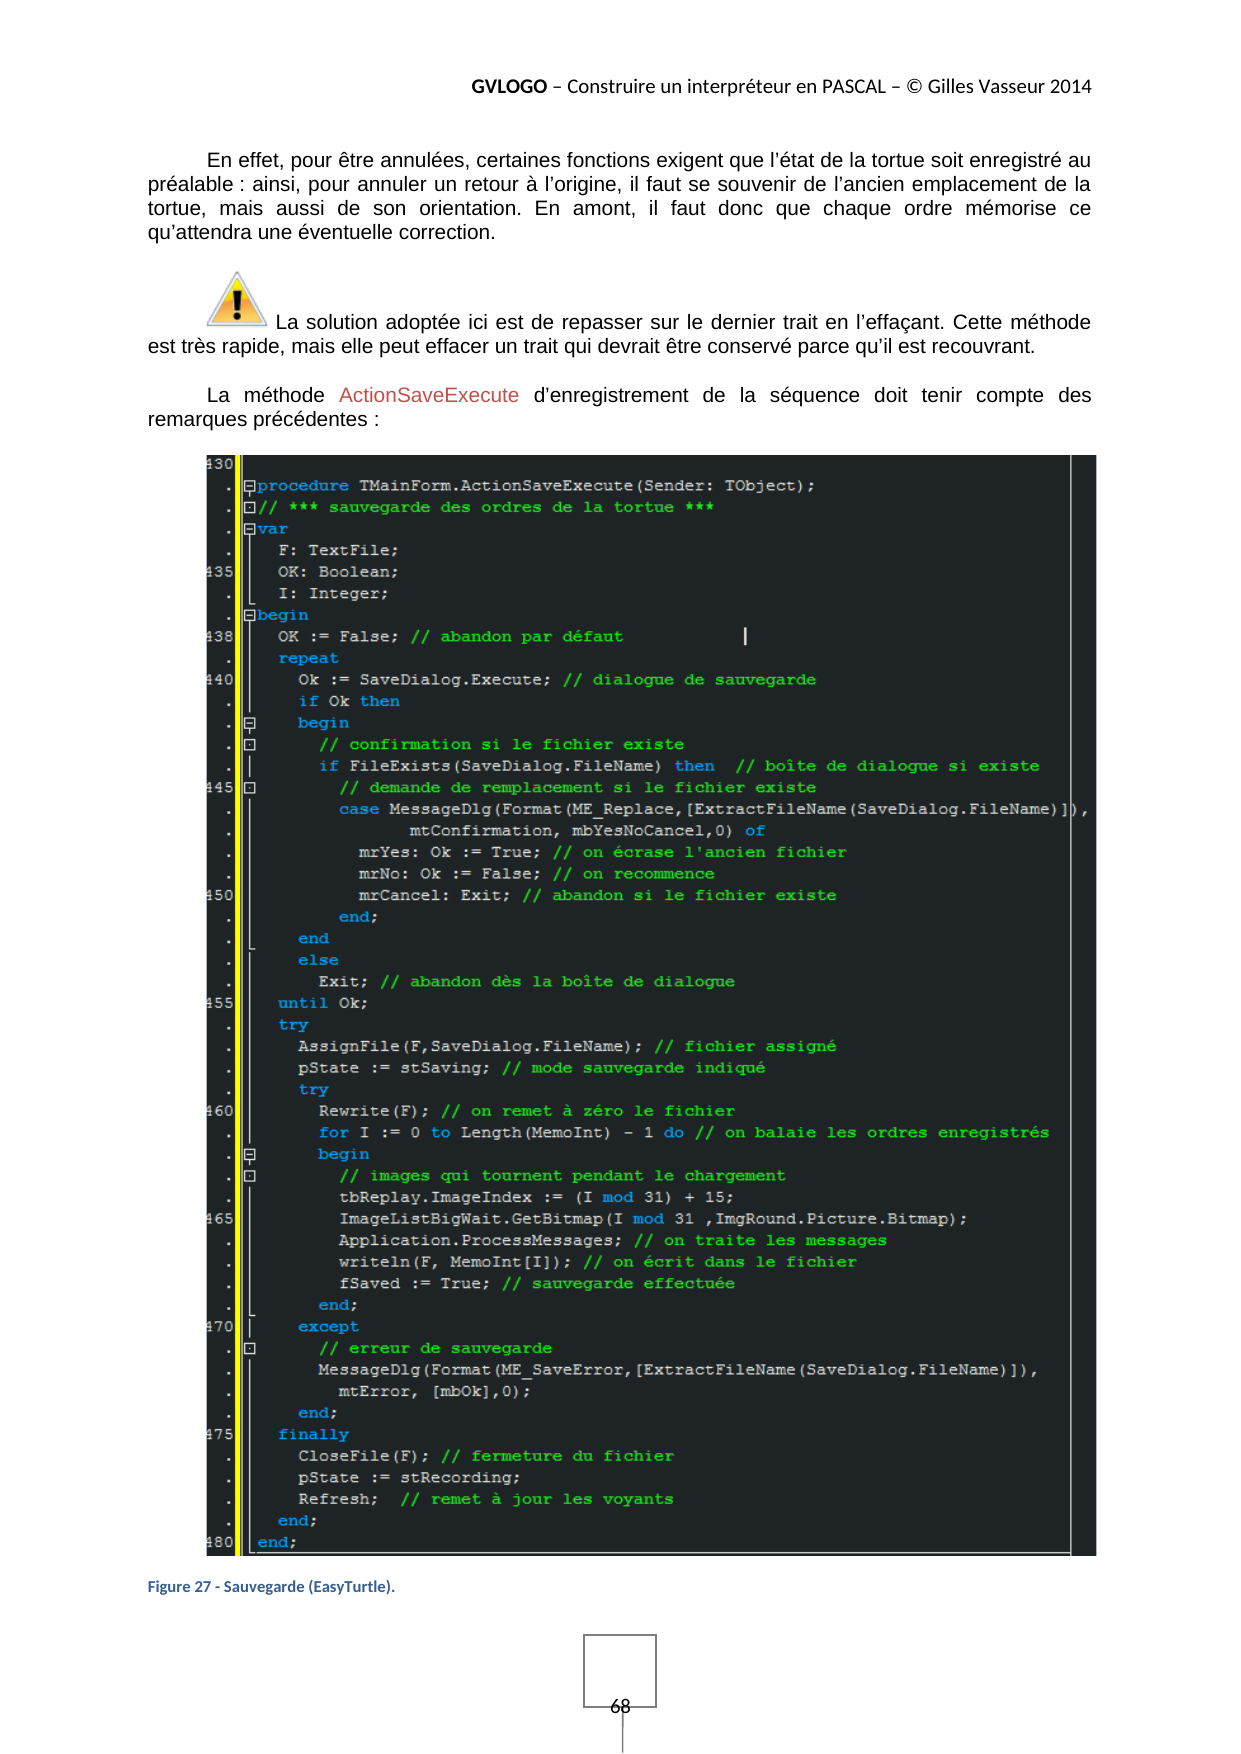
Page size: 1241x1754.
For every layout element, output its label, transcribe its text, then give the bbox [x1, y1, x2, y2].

picture [206, 455, 1097, 1556]
picture [206, 268, 268, 330]
text En effet, pour être annulées, certaines fonctions exigent que l’état de la tortue soit enregistré au préalable : ainsi, pour annuler un retour à l’origine, il faut se souvenir de l’ancien emplacement de la tortue, mais aussi de son orientation. En amont, il faut donc que chaque ordre mémorise ce qu’attendra une éventuelle correction. [148, 148, 1093, 243]
text La solution adoptée ici est de repasser sur le dernier trait en l’effaçant. Cette méthode est très rapide, mais elle peut effacer un trait qui devrait être conservé parce qu’il est recouvrant. [148, 268, 1093, 358]
text La méthode ActionSaveExecute d’enregistrement de la séquence doit tenir compte des remarques précédentes : [148, 383, 1093, 431]
